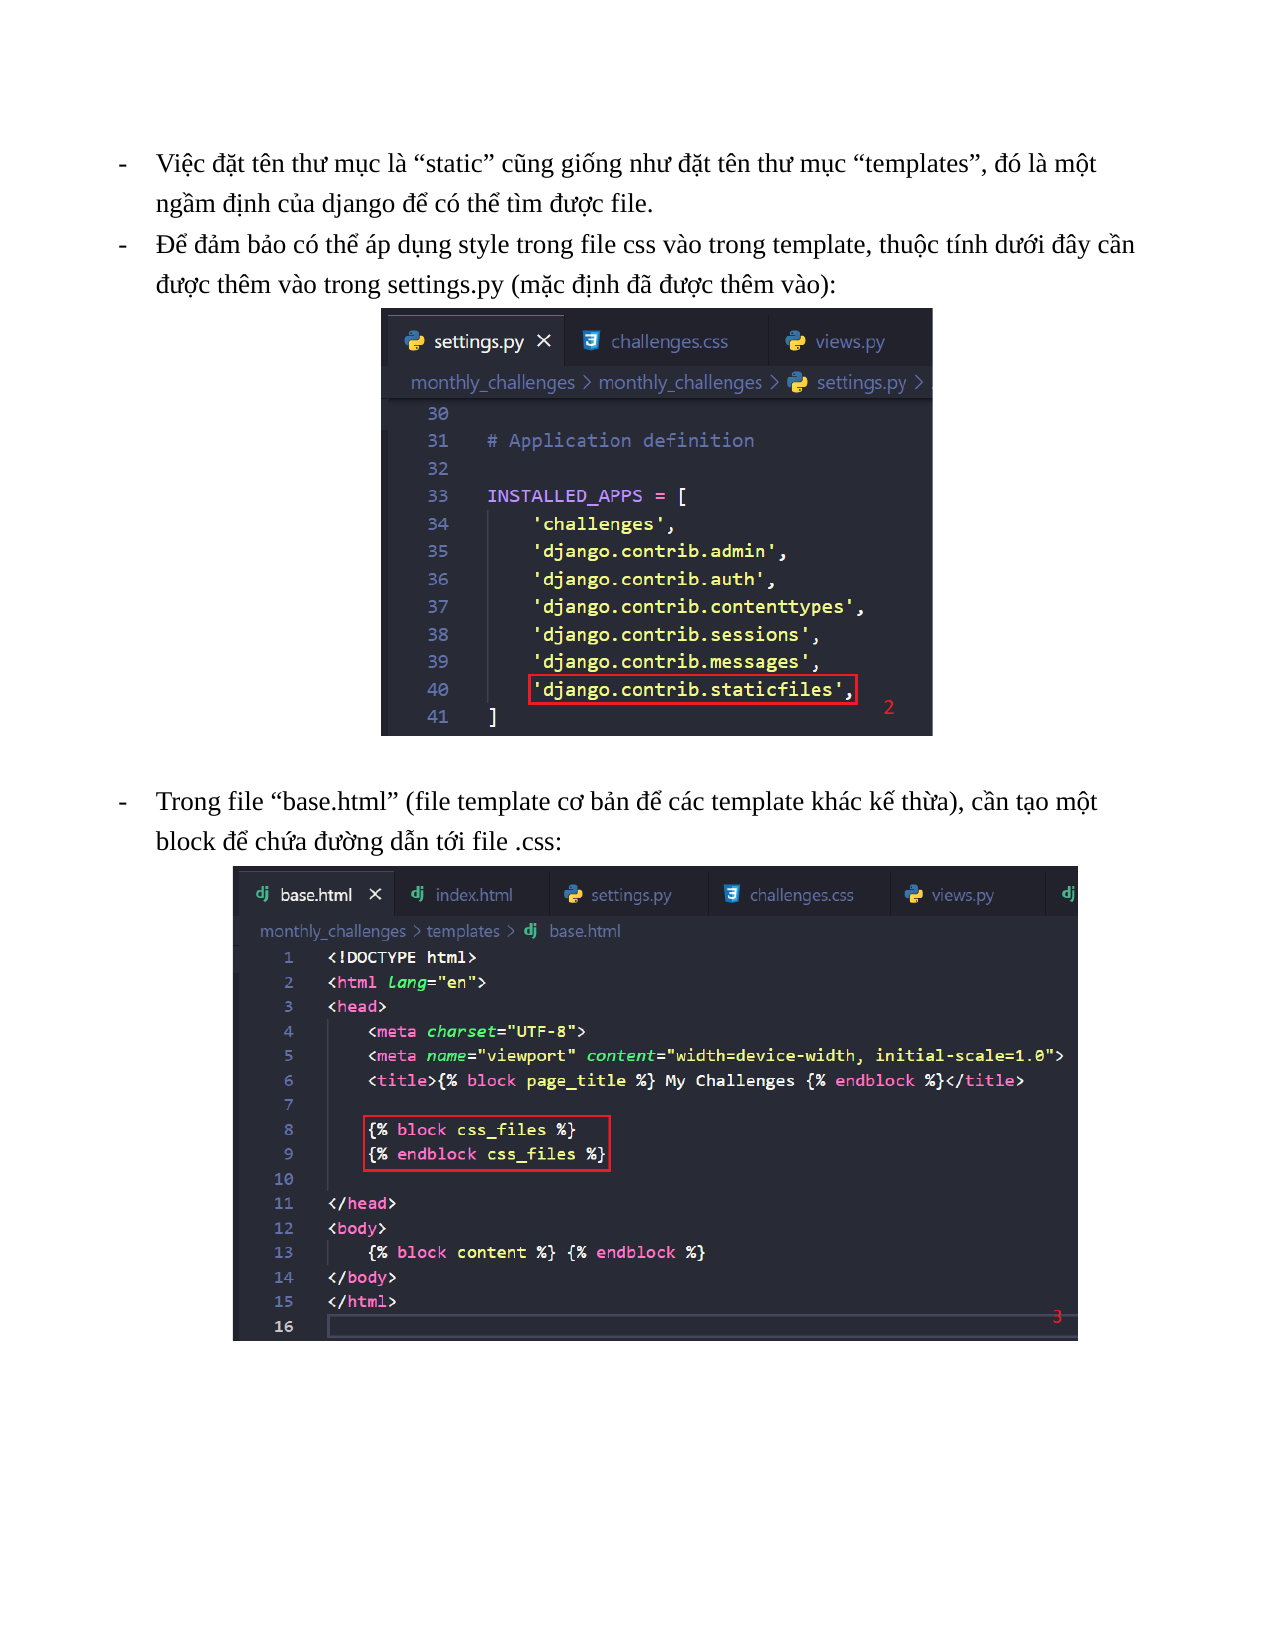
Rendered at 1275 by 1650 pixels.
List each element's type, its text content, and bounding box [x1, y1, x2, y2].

list Trong file “base.html” (file template cơ bản để các template khác kế thừa), cần tạo một block để chứa đường dẫn tới file .css: [118, 785, 1156, 857]
picture [379, 308, 933, 736]
picture [232, 866, 1080, 1342]
list Để đảm bảo có thể áp dụng style trong file css vào trong template, thuộc tính dưới đây cần được thêm vào trong settings.py (mặc định đã được thêm vào): [118, 228, 1156, 299]
list Việc đặt tên thư mục là “static” cũng giống như đặt tên thư mục “templates”, đó là một ngầm định của django để có thể tìm được file. [118, 147, 1156, 218]
